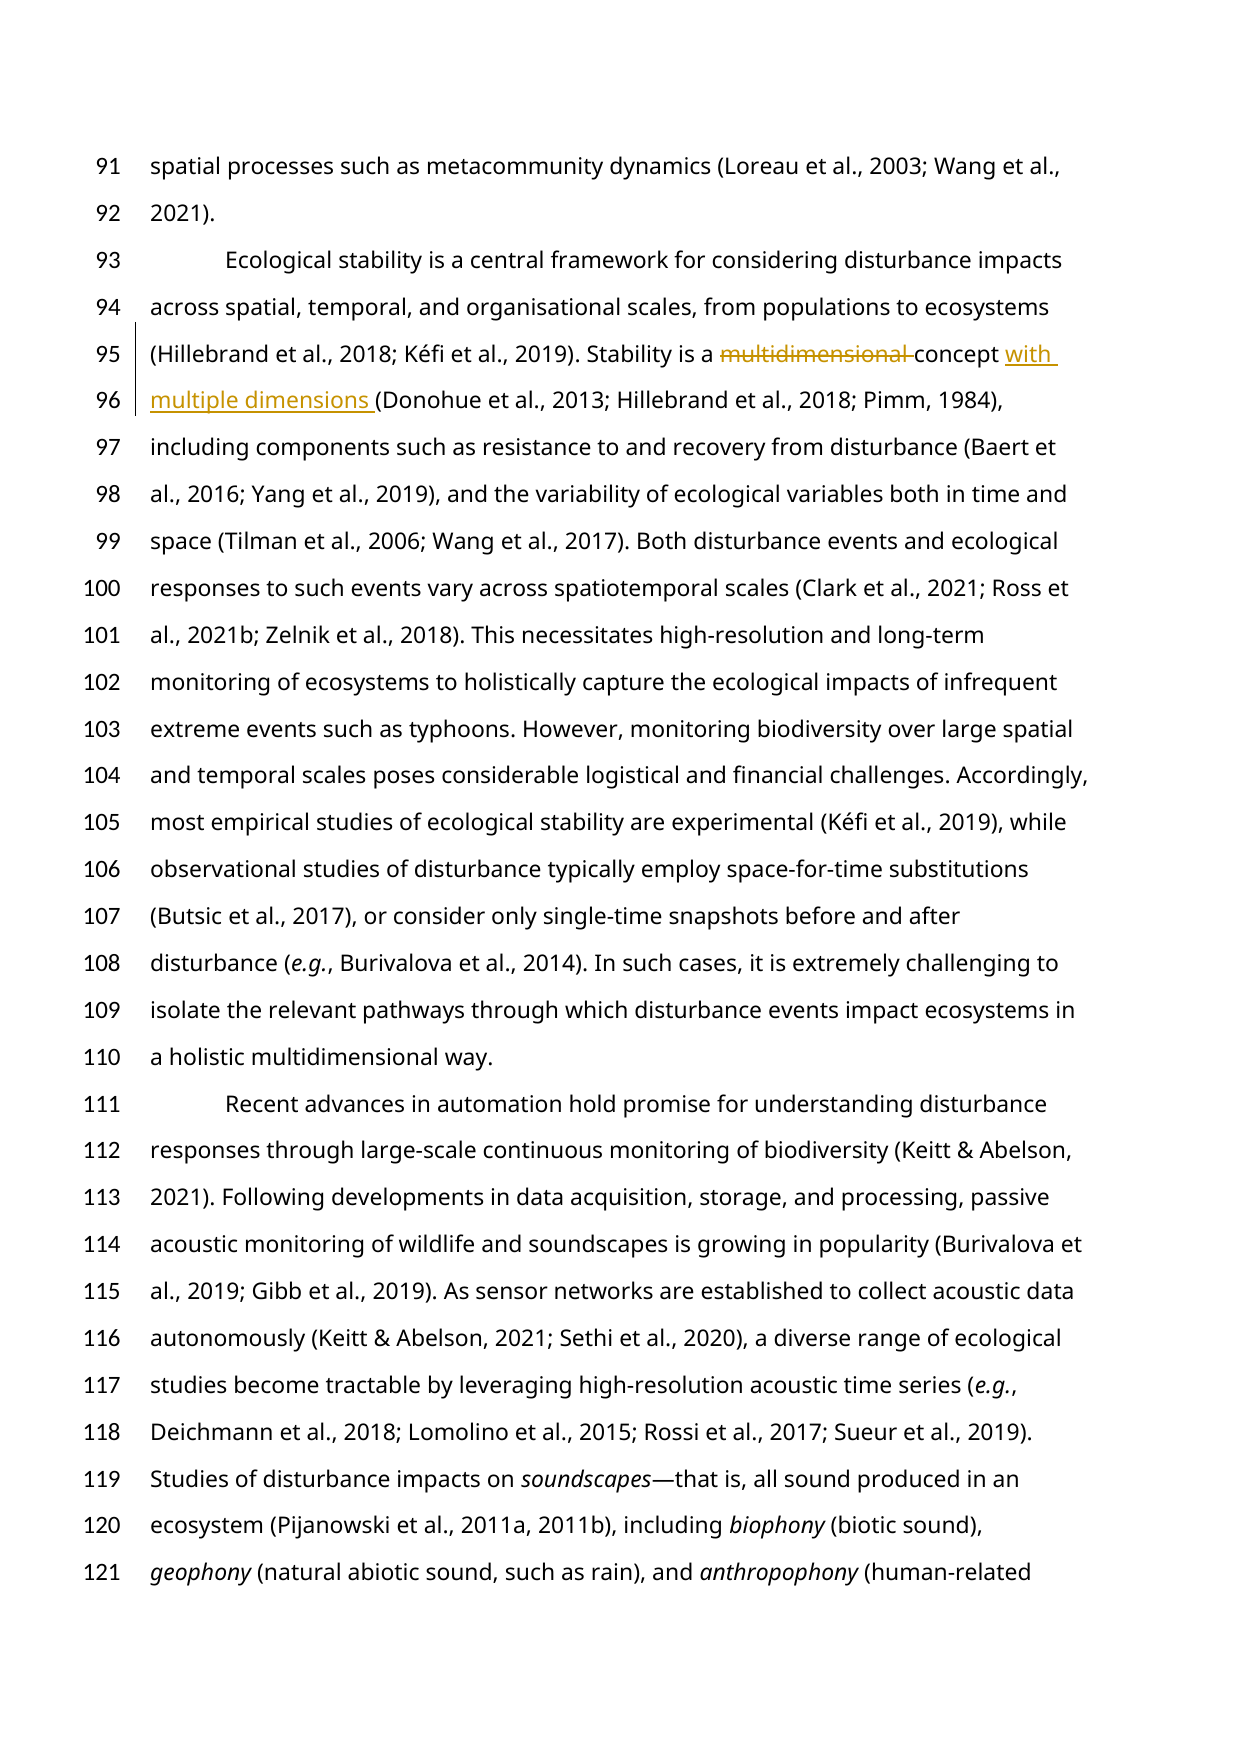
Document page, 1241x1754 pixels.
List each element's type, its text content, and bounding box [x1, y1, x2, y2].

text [150, 1087, 1090, 1587]
text Ecological stability is a central framework for considering disturbance impacts across spatial, temporal, and organisational scales, from populations to ecosystems (Hillebrand et al., 2018; Kéfi et al., 2019). Stability is a concept (Donohue et al., 2013; Hillebrand et al., 2018; Pimm, 1984), including components such as resistance to and recovery from disturbance (Baert et al., 2016; Yang et al., 2019), and the variability of ecological variables both in time and space (Tilman et al., 2006; Wang et al., 2017). Both disturbance events and ecological responses to such events vary across spatiotemporal scales (Clark et al., 2021; Ross et al., 2021b; Zelnik et al., 2018). This necessitates high-resolution and long-term monitoring of ecosystems to holistically capture the ecological impacts of infrequent extreme events such as typhoons. However, monitoring biodiversity over large spatial and temporal scales poses considerable logistical and financial challenges. Accordingly, most empirical studies of ecological stability are experimental (Kéfi et al., 2019), while observational studies of disturbance typically employ space-for-time substitutions (Butsic et al., 2017), or consider only single-time snapshots before and after disturbance (e.g., Burivalova et al., 2014). In such cases, it is extremely challenging to isolate the relevant pathways through which disturbance events impact ecosystems in a holistic multidimensional way. [150, 244, 1090, 1072]
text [150, 150, 1090, 228]
